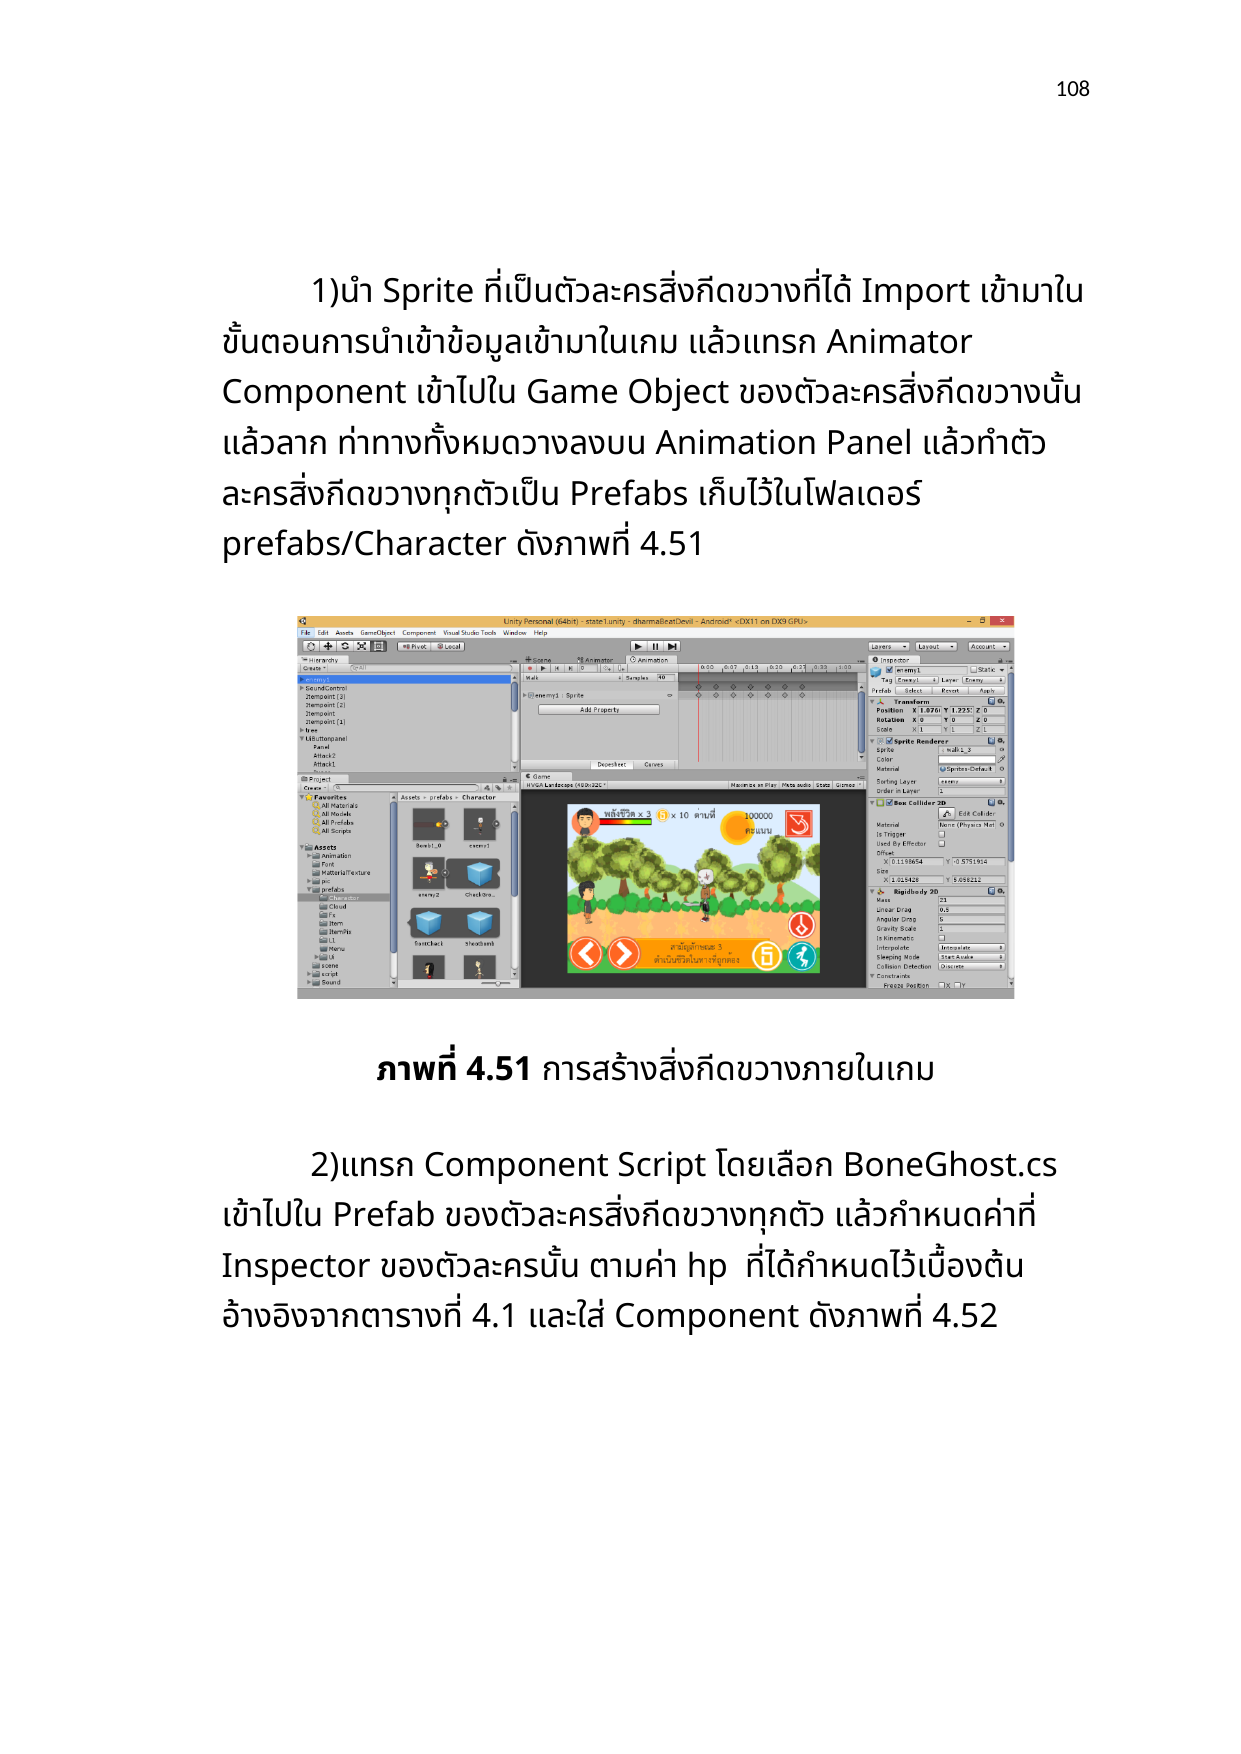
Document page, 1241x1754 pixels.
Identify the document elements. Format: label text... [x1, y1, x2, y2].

list แทรก Component Script โดยเลือก BoneGhost.cs เข้าไปใน Prefab ของตัวละครสิ่งกีดขวางทุกตัว แล้วกำหนดค่าที่ Inspector ของตัวละครนั้น ตามค่า hp ที่ได้กำหนดไว้เบื้องต้นอ้างอิงจากตารางที่ 4.1 และใส่ Component ดังภาพที่ 4.52 [221, 1140, 1090, 1343]
picture [297, 616, 1015, 999]
list นำ Sprite ที่เป็นตัวละครสิ่งกีดขวางที่ได้ Import เข้ามาในขั้นตอนการนำเข้าข้อมูลเข้ามาในเกม แล้วแทรก Animator Component เข้าไปใน Game Object ของตัวละครสิ่งกีดขวางนั้น [221, 267, 1090, 419]
text แล้วลาก ท่าทางทั้งหมดวางลงบน Animation Panel แล้วทำตัวละครสิ่งกีดขวางทุกตัวเป็น Prefabs เก็บไว้ในโฟลเดอร์ prefabs/Character ดังภาพที่ 4.51 [221, 419, 1090, 571]
text ภาพที่ 4.51 การสร้างสิ่งกีดขวางภายในเกม [221, 1044, 1090, 1095]
